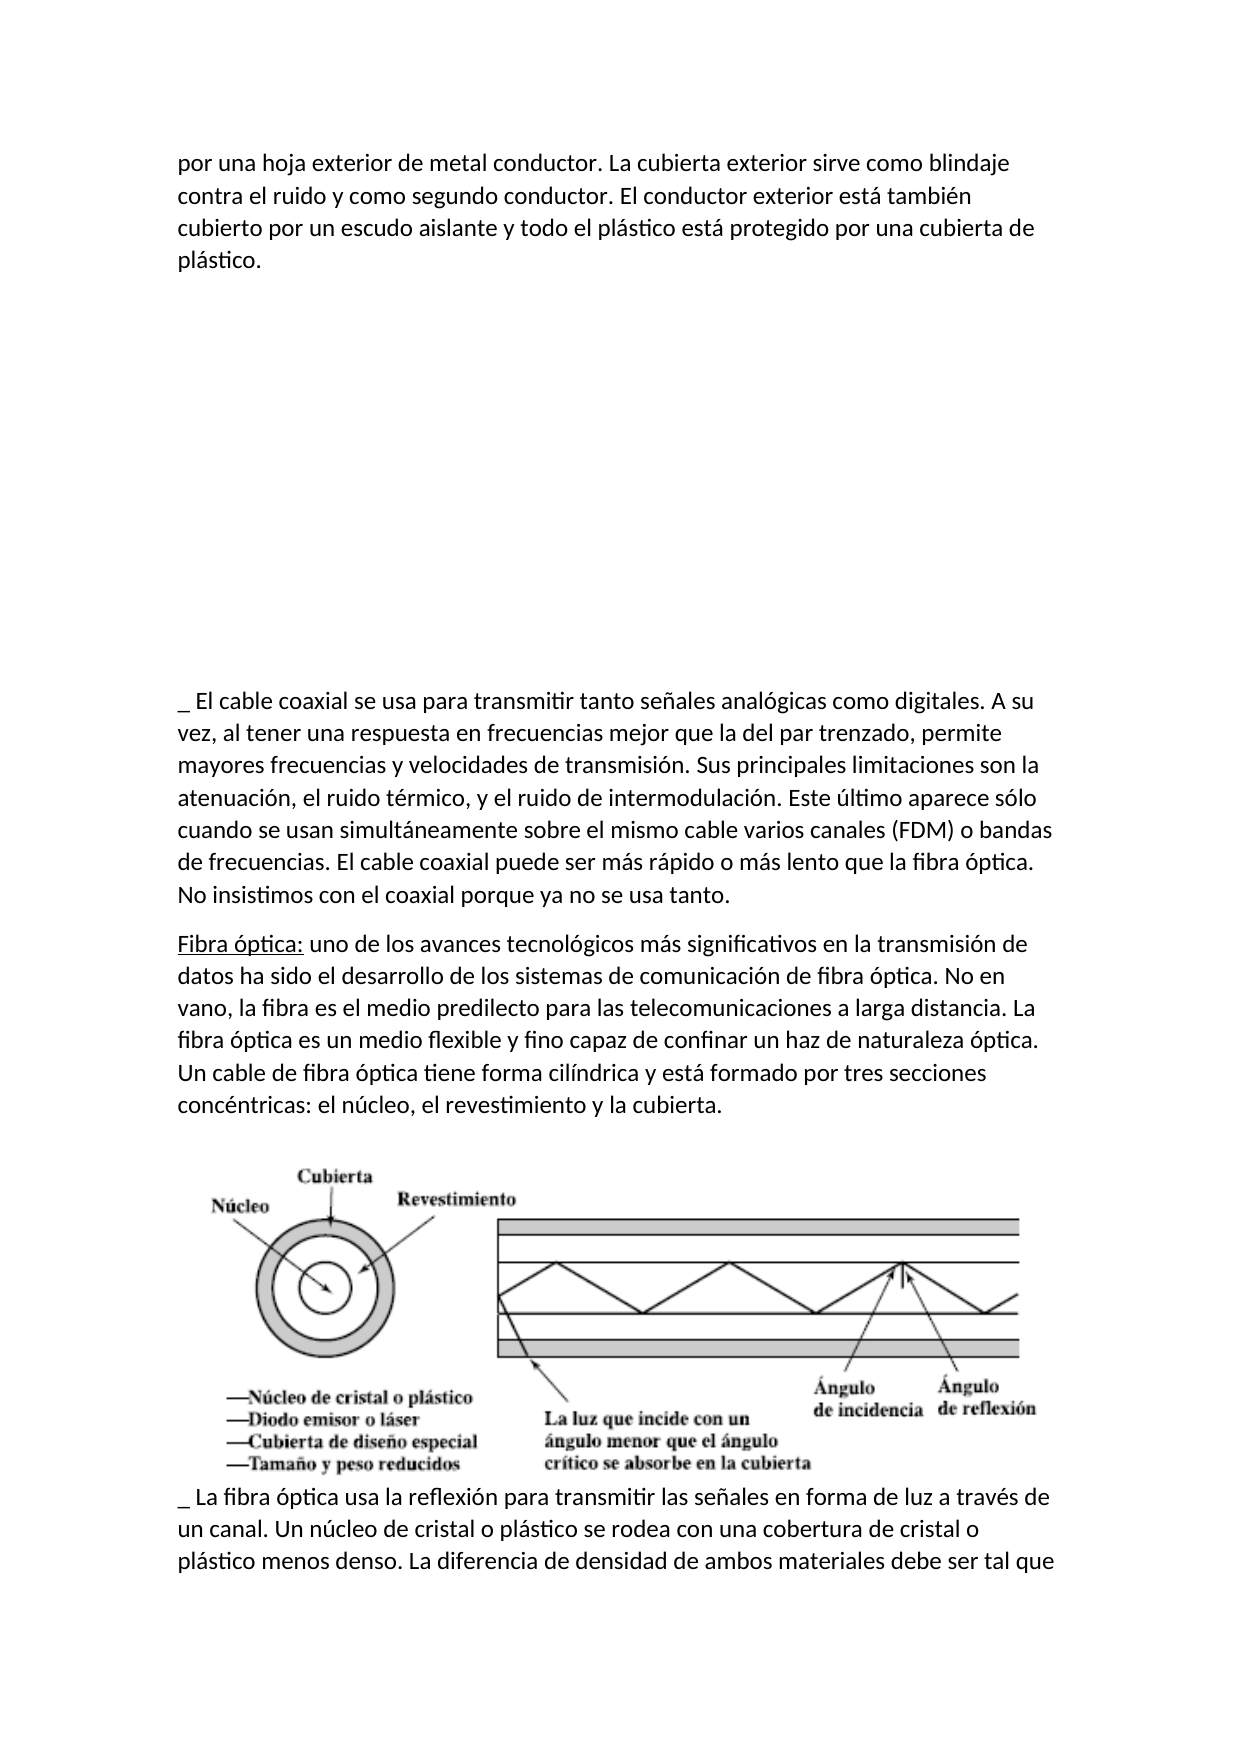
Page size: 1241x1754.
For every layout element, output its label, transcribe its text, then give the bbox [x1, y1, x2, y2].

text Fibra óptica: uno de los avances tecnológicos más significativos en la transmisión de datos ha sido el desarrollo de los sistemas de comunicación de fibra óptica. No en vano, la fibra es el medio predilecto para las telecomunicaciones a larga distancia. La fibra óptica es un medio flexible y fino capaz de confinar un haz de naturaleza óptica. Un cable de fibra óptica tiene forma cilíndrica y está formado por tres secciones concéntricas: el núcleo, el revestimiento y la cubierta. [177, 928, 1063, 1120]
picture [177, 1138, 1060, 1481]
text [177, 1481, 1063, 1576]
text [177, 148, 1063, 275]
text _ El cable coaxial se usa para transmitir tanto señales analógicas como digitales. A su vez, al tener una respuesta en frecuencias mejor que la del par trenzado, permite mayores frecuencias y velocidades de transmisión. Sus principales limitaciones son la atenuación, el ruido térmico, y el ruido de intermodulación. Este último aparece sólo cuando se usan simultáneamente sobre el mismo cable varios canales (FDM) o bandas de frecuencias. El cable coaxial puede ser más rápido o más lento que la fibra óptica. No insistimos con el coaxial porque ya no se usa tanto. [177, 685, 1063, 909]
